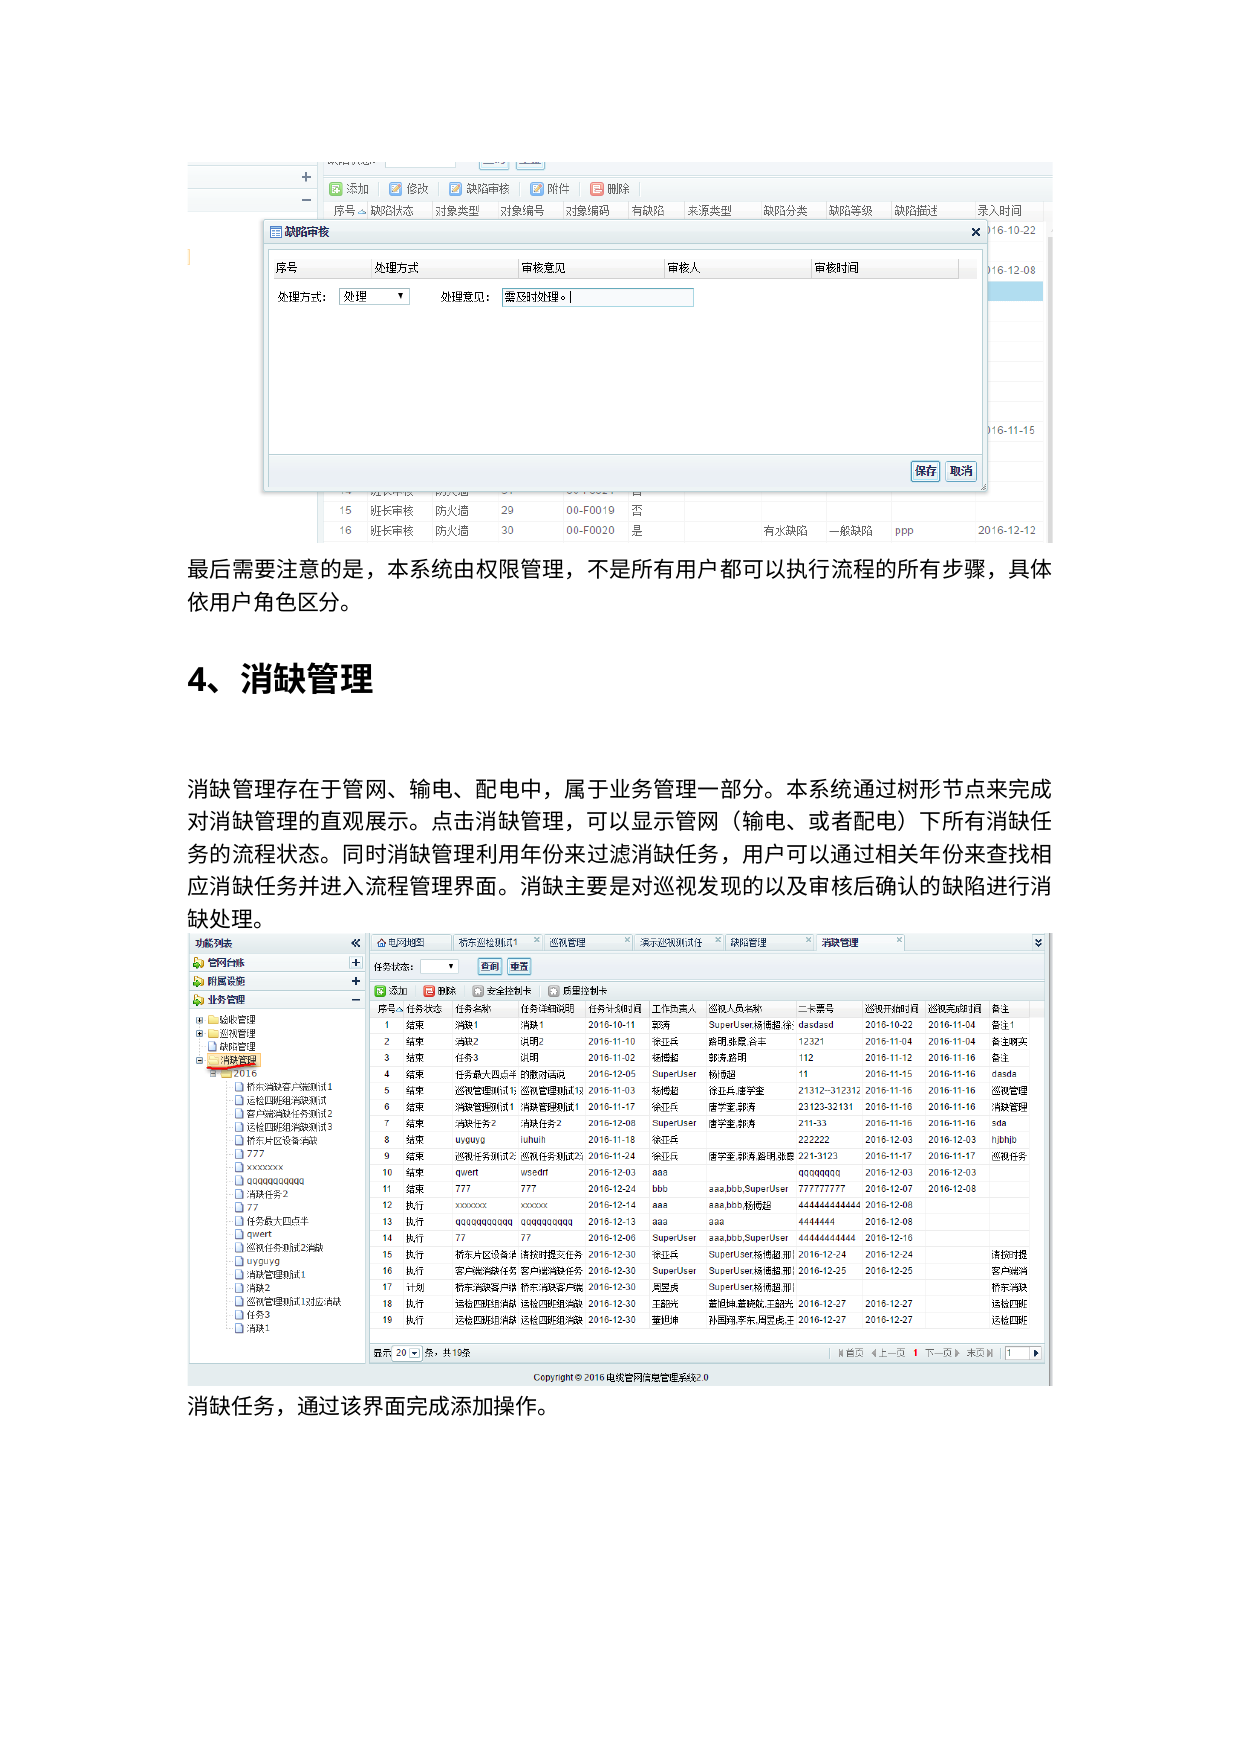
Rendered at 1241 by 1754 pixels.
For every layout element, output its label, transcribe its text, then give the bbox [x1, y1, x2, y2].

text 最后需要注意的是，本系统由权限管理，不是所有用户都可以执行流程的所有步骤，具体依用户角色区分。 [187, 552, 1053, 617]
picture [187, 933, 1053, 1386]
subtitle 4、消缺管理 [187, 644, 1053, 709]
picture [187, 162, 1053, 543]
text 消缺任务，通过该界面完成添加操作。 [187, 1389, 1053, 1421]
text 消缺管理存在于管网、输电、配电中，属于业务管理一部分。本系统通过树形节点来完成对消缺管理的直观展示。点击消缺管理，可以显示管网（输电、或者配电）下所有消缺任务的流程状态。同时消缺管理利用年份来过滤消缺任务，用户可以通过相关年份来查找相应消缺任务并进入流程管理界面。消缺主要是对巡视发现的以及审核后确认的缺陷进行消缺处理。 [187, 771, 1053, 933]
